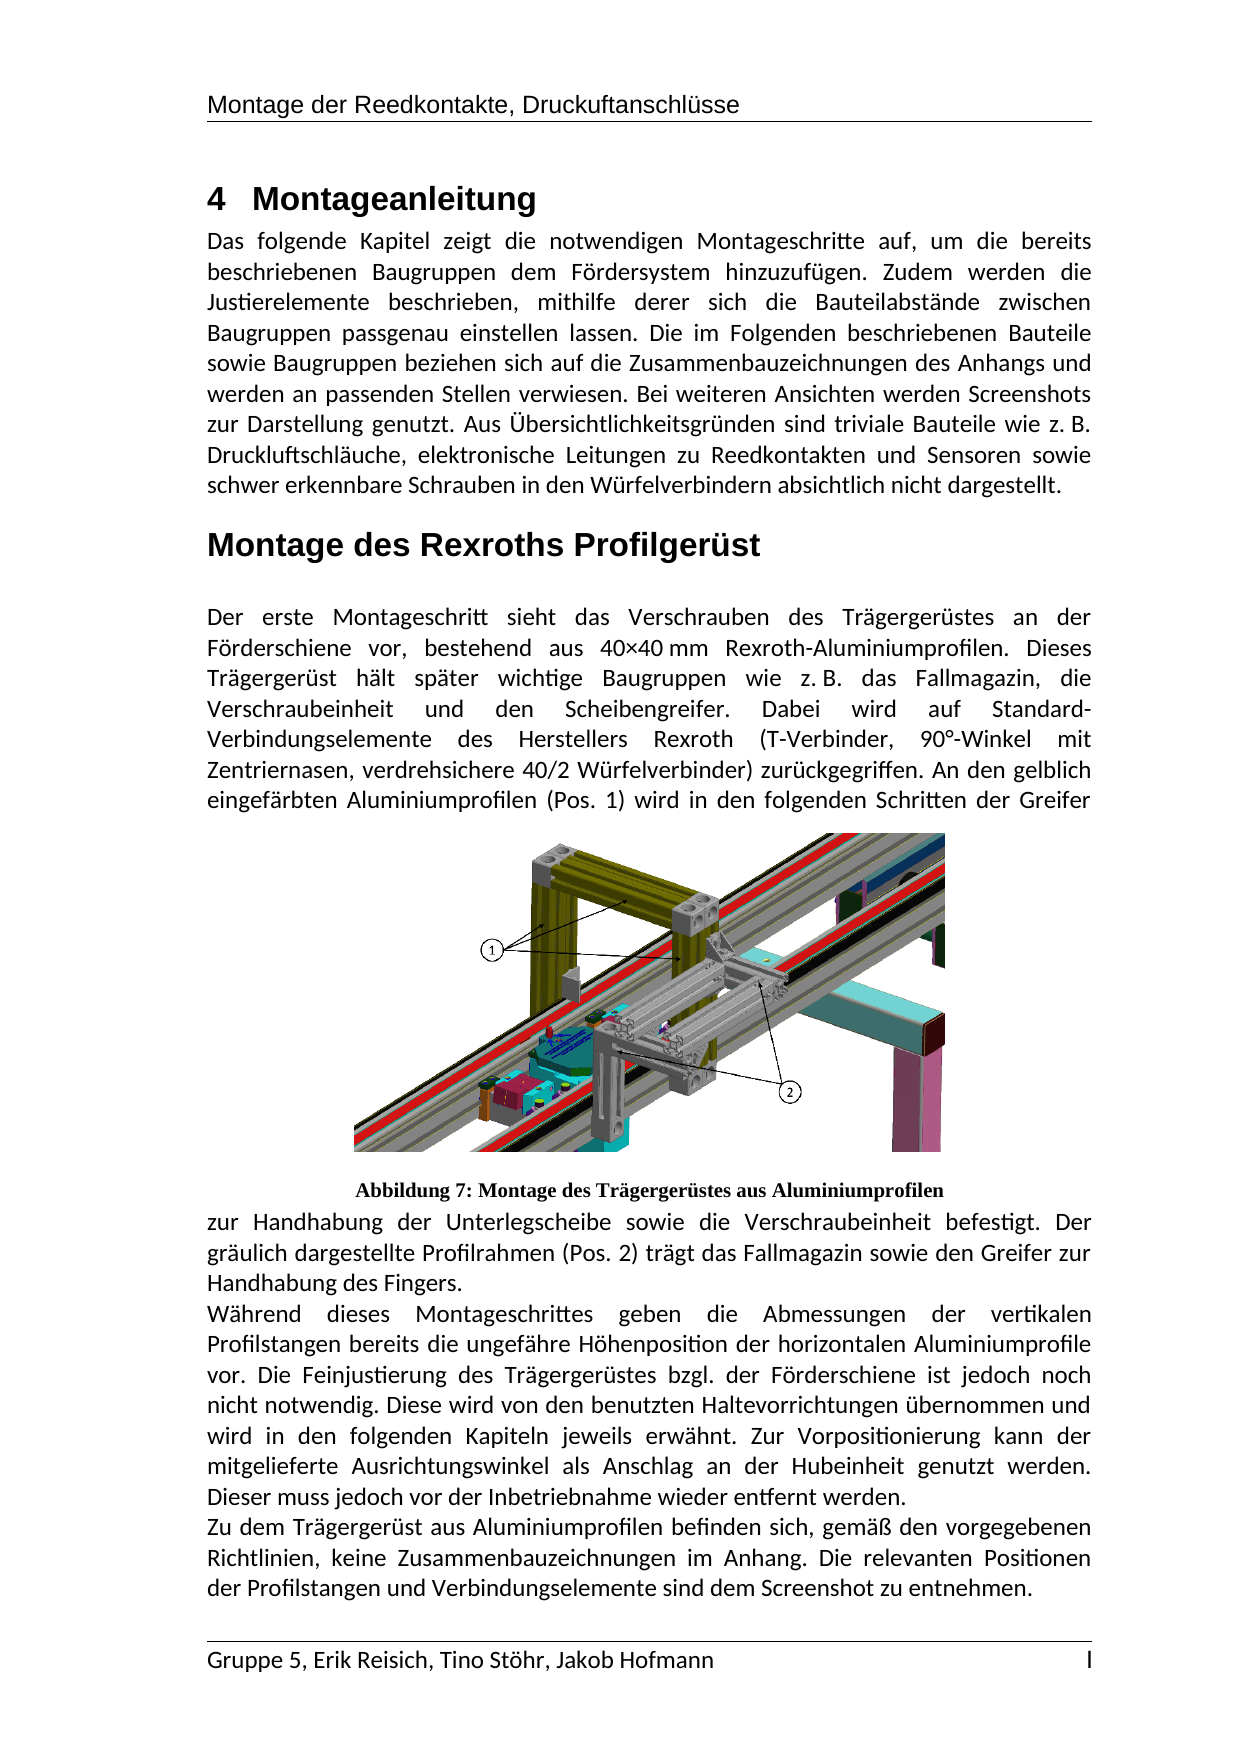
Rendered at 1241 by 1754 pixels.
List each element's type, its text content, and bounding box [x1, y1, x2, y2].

text Während dieses Montageschrittes geben die Abmessungen der vertikalen Profilstangen bereits die ungefähre Höhenposition der horizontalen Aluminiumprofile vor. Die Feinjustierung des Trägergerüstes bzgl. der Förderschiene ist jedoch noch nicht notwendig. Diese wird von den benutzten Haltevorrichtungen übernommen und wird in den folgenden Kapiteln jeweils erwähnt. Zur Vorpositionierung kann der mitgelieferte Ausrichtungswinkel als Anschlag an der Hubeinheit genutzt werden. Dieser muss jedoch vor der Inbetriebnahme wieder entfernt werden. [207, 1298, 1092, 1512]
subtitle Montageanleitung [207, 179, 1092, 218]
text Das folgende Kapitel zeigt die notwendigen Montageschritte auf, um die bereits beschriebenen Baugruppen dem Fördersystem hinzuzufügen. Zudem werden die Justierelemente beschrieben, mithilfe derer sich die Bauteilabstände zwischen Baugruppen passgenau einstellen lassen. Die im Folgenden beschriebenen Bauteile sowie Baugruppen beziehen sich auf die Zusammenbauzeichnungen des Anhangs und werden an passenden Stellen verwiesen. Bei weiteren Ansichten werden Screenshots zur Darstellung genutzt. Aus Übersichtlichkeitsgründen sind triviale Bauteile wie z. B. Druckluftschläuche, elektronische Leitungen zu Reedkontakten und Sensoren sowie schwer erkennbare Schrauben in den Würfelverbindern absichtlich nicht dargestellt. [207, 225, 1092, 500]
text Zu dem Trägergerüst aus Aluminiumprofilen befinden sich, gemäß den vorgegebenen Richtlinien, keine Zusammenbauzeichnungen im Anhang. Die relevanten Positionen der Profilstangen und Verbindungselemente sind dem Screenshot zu entnehmen. [207, 1512, 1092, 1603]
subtitle Montage des Rexroths Profilgerüst [207, 525, 1092, 563]
picture [354, 833, 945, 1152]
